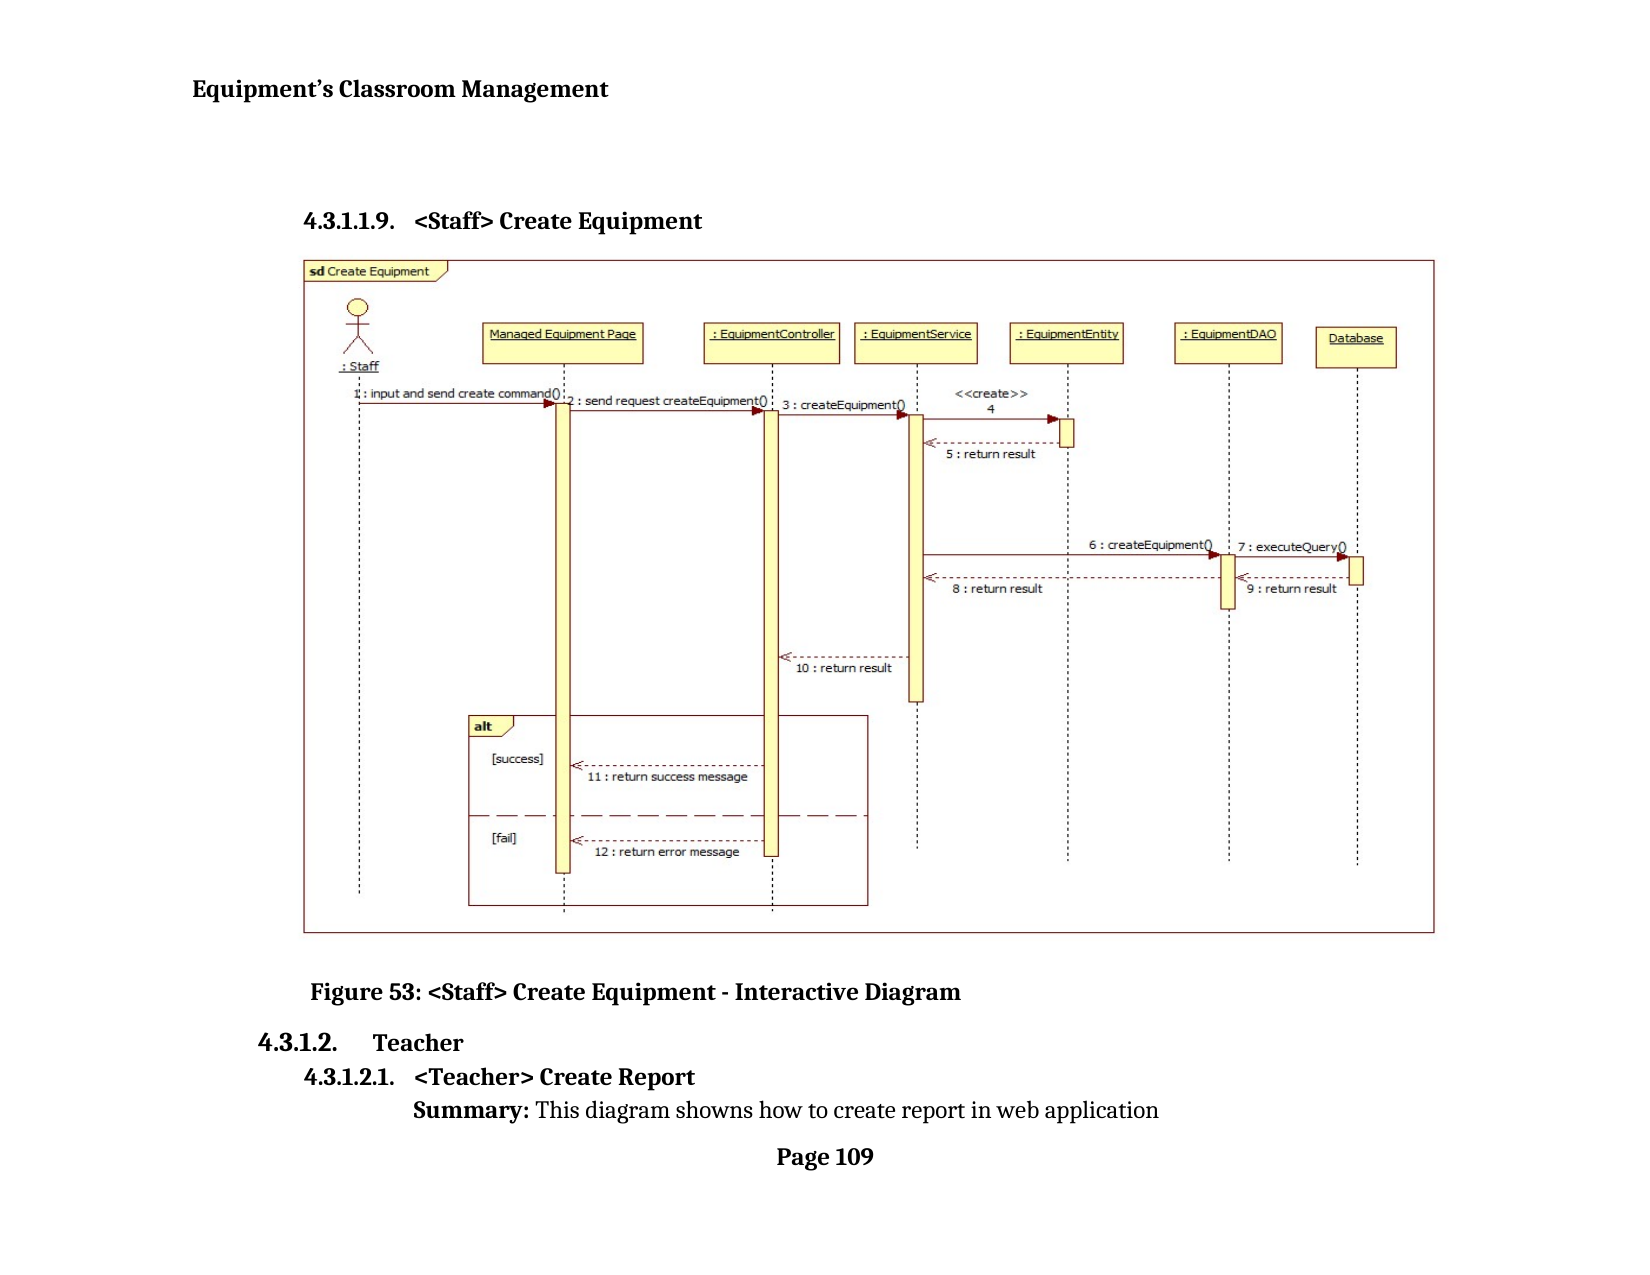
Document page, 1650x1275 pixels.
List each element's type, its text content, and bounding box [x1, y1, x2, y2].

list Summary: This diagram showns how to create report in web application [413, 1096, 1502, 1124]
list <Staff> Create Equipment [395, 207, 1502, 236]
list Teacher [258, 1027, 1502, 1058]
text Figure 53: <Staff> Create Equipment - Interactive Diagram [310, 977, 1502, 1006]
list <Teacher> Create Report [395, 1063, 1502, 1091]
picture [280, 239, 1457, 953]
